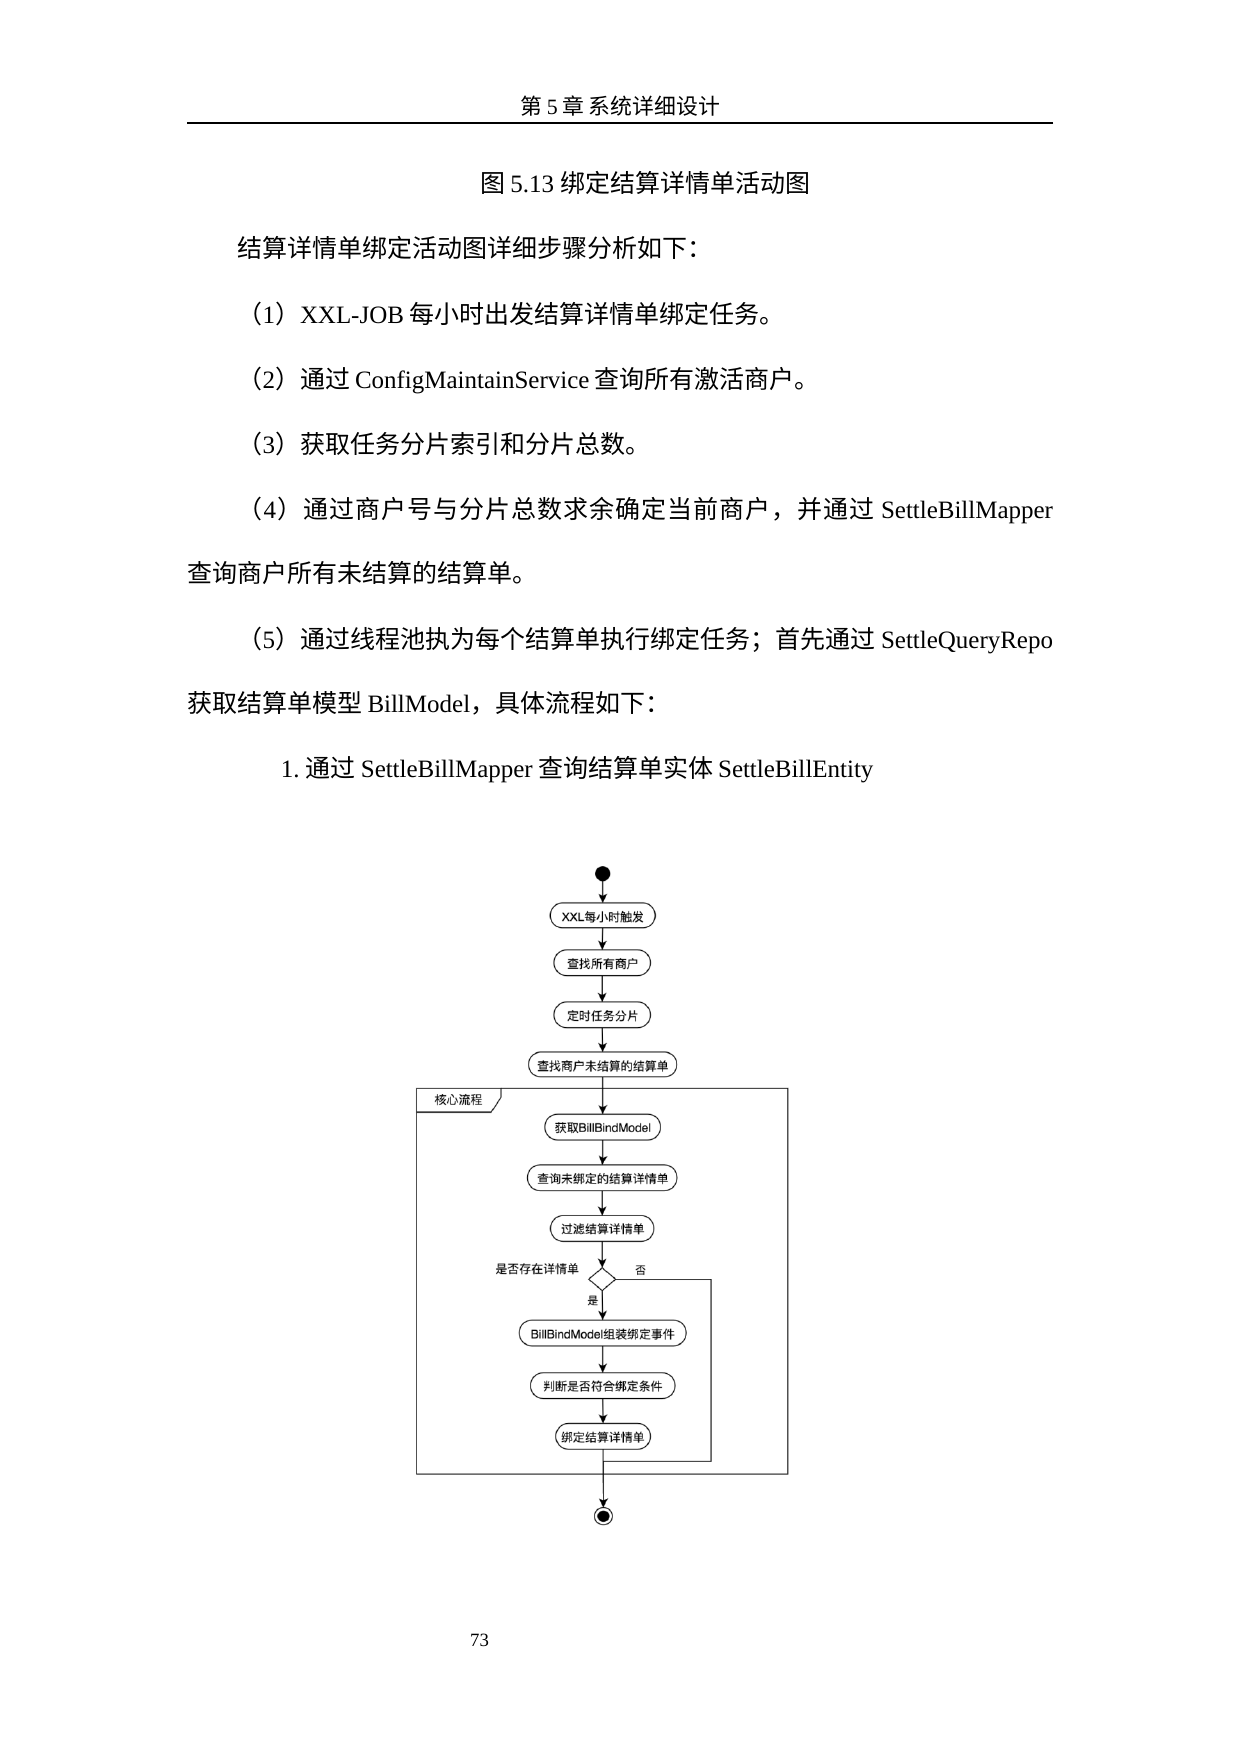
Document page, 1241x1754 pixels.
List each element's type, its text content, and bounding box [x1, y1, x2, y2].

text （4）通过商户号与分片总数求余确定当前商户，并通过SettleBillMapper查询商户所有未结算的结算单。 [187, 475, 1053, 605]
text （3）获取任务分片索引和分片总数。 [187, 410, 1053, 475]
picture [412, 863, 793, 1527]
text （1）XXL-JOB每小时出发结算详情单绑定任务。 [187, 280, 1053, 345]
text 图5.13 绑定结算详情单活动图 [187, 150, 1053, 215]
text （5）通过线程池执为每个结算单执行绑定任务；首先通过SettleQueryRepo获取结算单模型BillModel，具体流程如下： [187, 605, 1053, 735]
text 结算详情单绑定活动图详细步骤分析如下： [187, 215, 1053, 280]
text （2）通过ConfigMaintainService查询所有激活商户。 [187, 345, 1053, 410]
text 1. 通过SettleBillMapper查询结算单实体SettleBillEntity [187, 735, 1053, 800]
